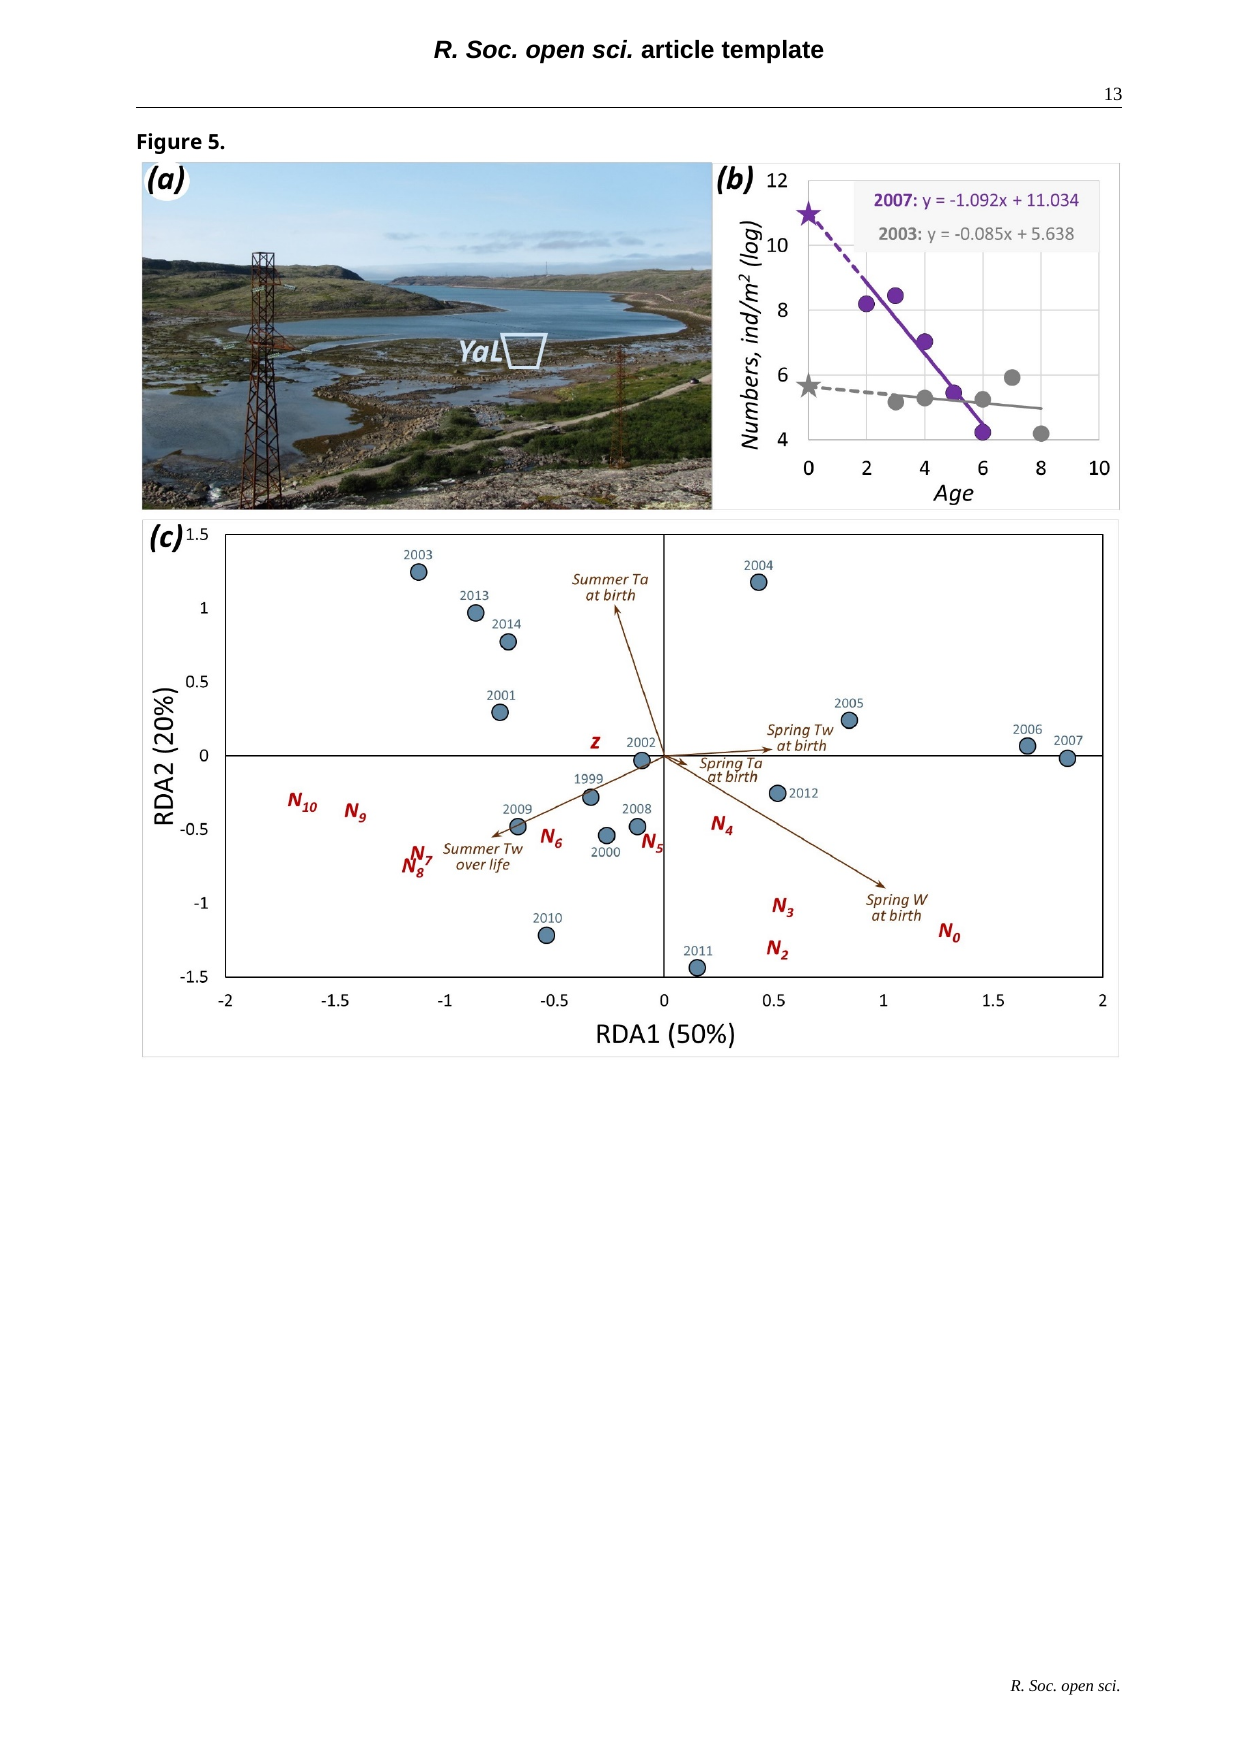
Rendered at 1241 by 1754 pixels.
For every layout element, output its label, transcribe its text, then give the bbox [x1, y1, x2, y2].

picture [135, 155, 1123, 1062]
text Figure 5. [136, 127, 1122, 155]
